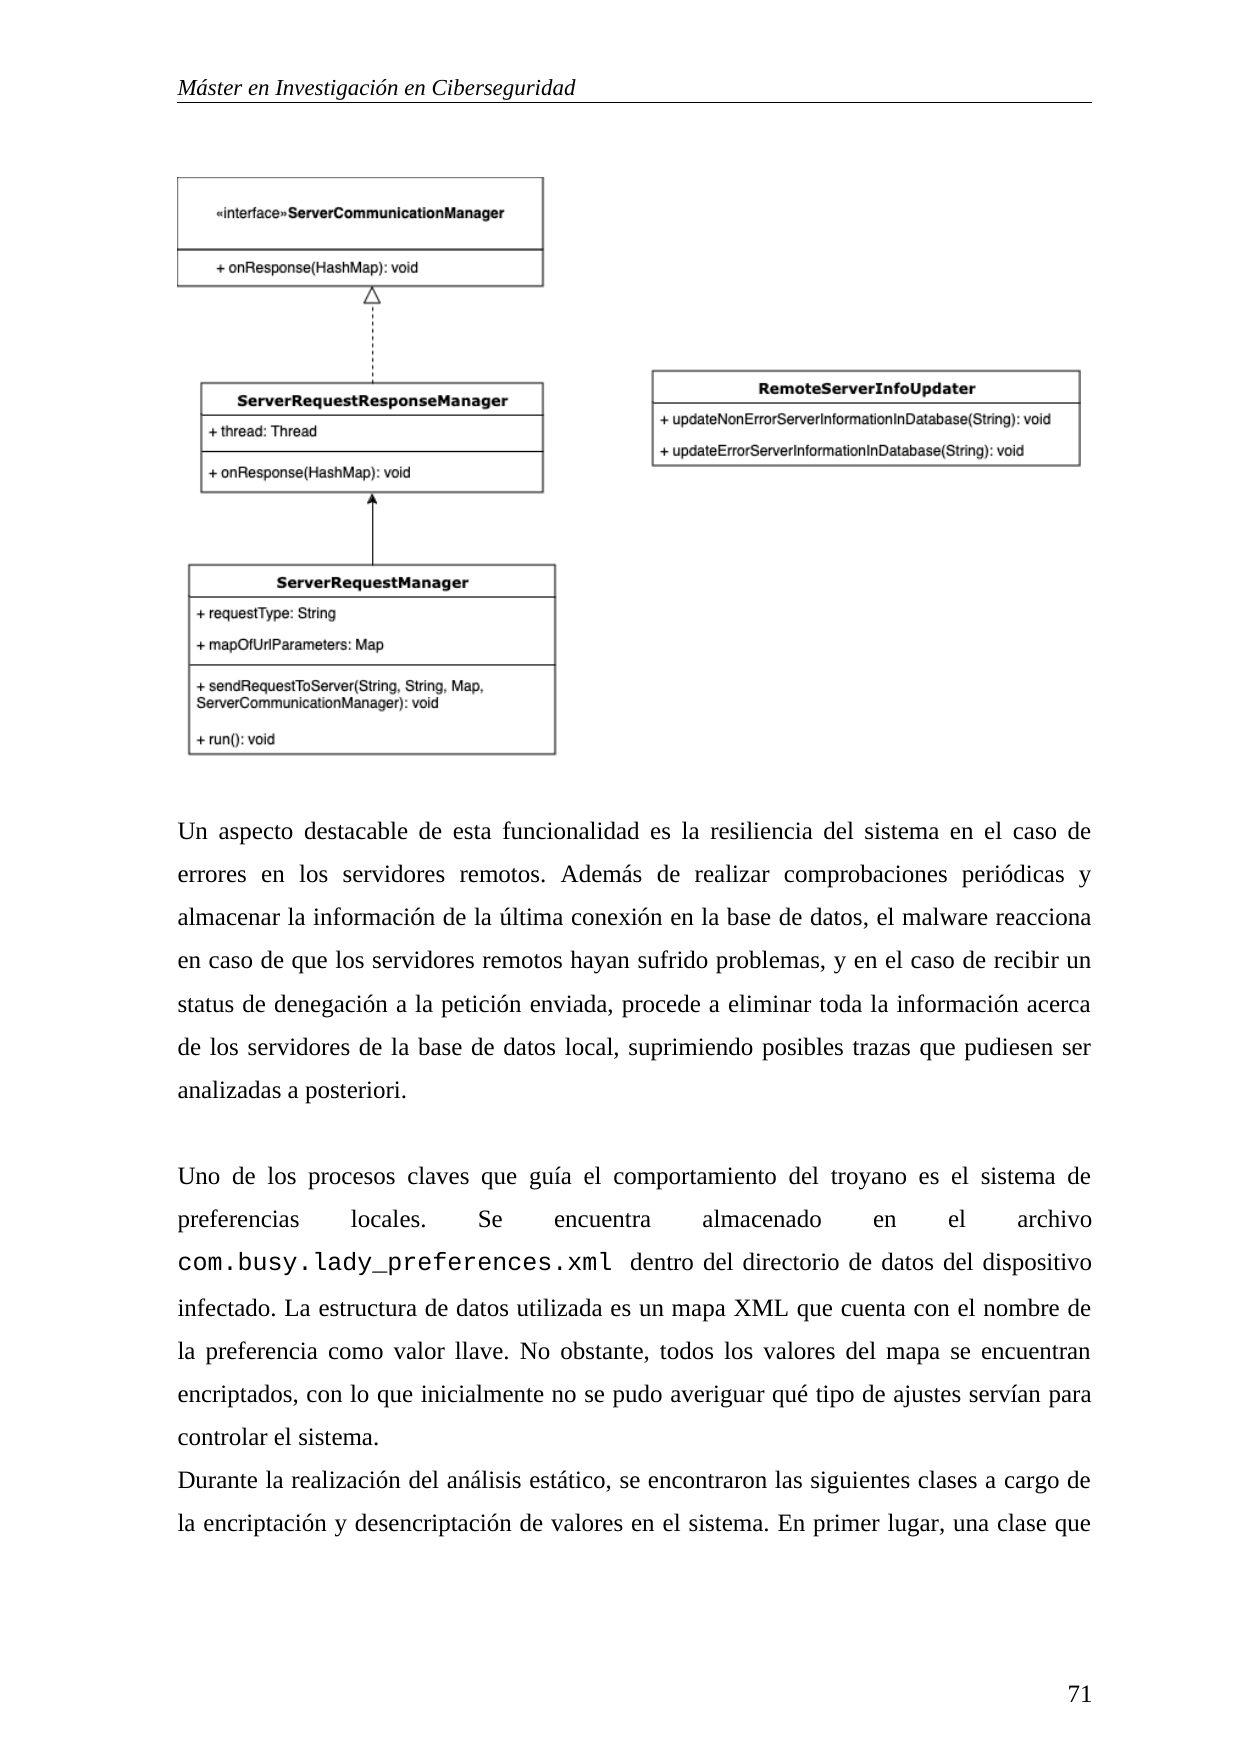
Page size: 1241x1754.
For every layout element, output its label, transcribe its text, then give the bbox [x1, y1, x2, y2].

text Uno de los procesos claves que guía el comportamiento del troyano es el sistema de preferencias locales. Se encuentra almacenado en el archivo com.busy.lady_preferences.xml dentro del directorio de datos del dispositivo infectado. La estructura de datos utilizada es un mapa XML que cuenta con el nombre de la preferencia como valor llave. No obstante, todos los valores del mapa se encuentran encriptados, con lo que inicialmente no se pudo averiguar qué tipo de ajustes servían para controlar el sistema. [177, 1161, 1092, 1451]
picture [177, 177, 1081, 759]
text Un aspecto destacable de esta funcionalidad es la resiliencia del sistema en el caso de errores en los servidores remotos. Además de realizar comprobaciones periódicas y almacenar la información de la última conexión en la base de datos, el malware reacciona en caso de que los servidores remotos hayan sufrido problemas, y en el caso de recibir un status de denegación a la petición enviada, procede a eliminar toda la información acerca de los servidores de la base de datos local, suprimiendo posibles trazas que pudiesen ser analizadas a posteriori. [177, 816, 1092, 1104]
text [177, 1465, 1092, 1537]
